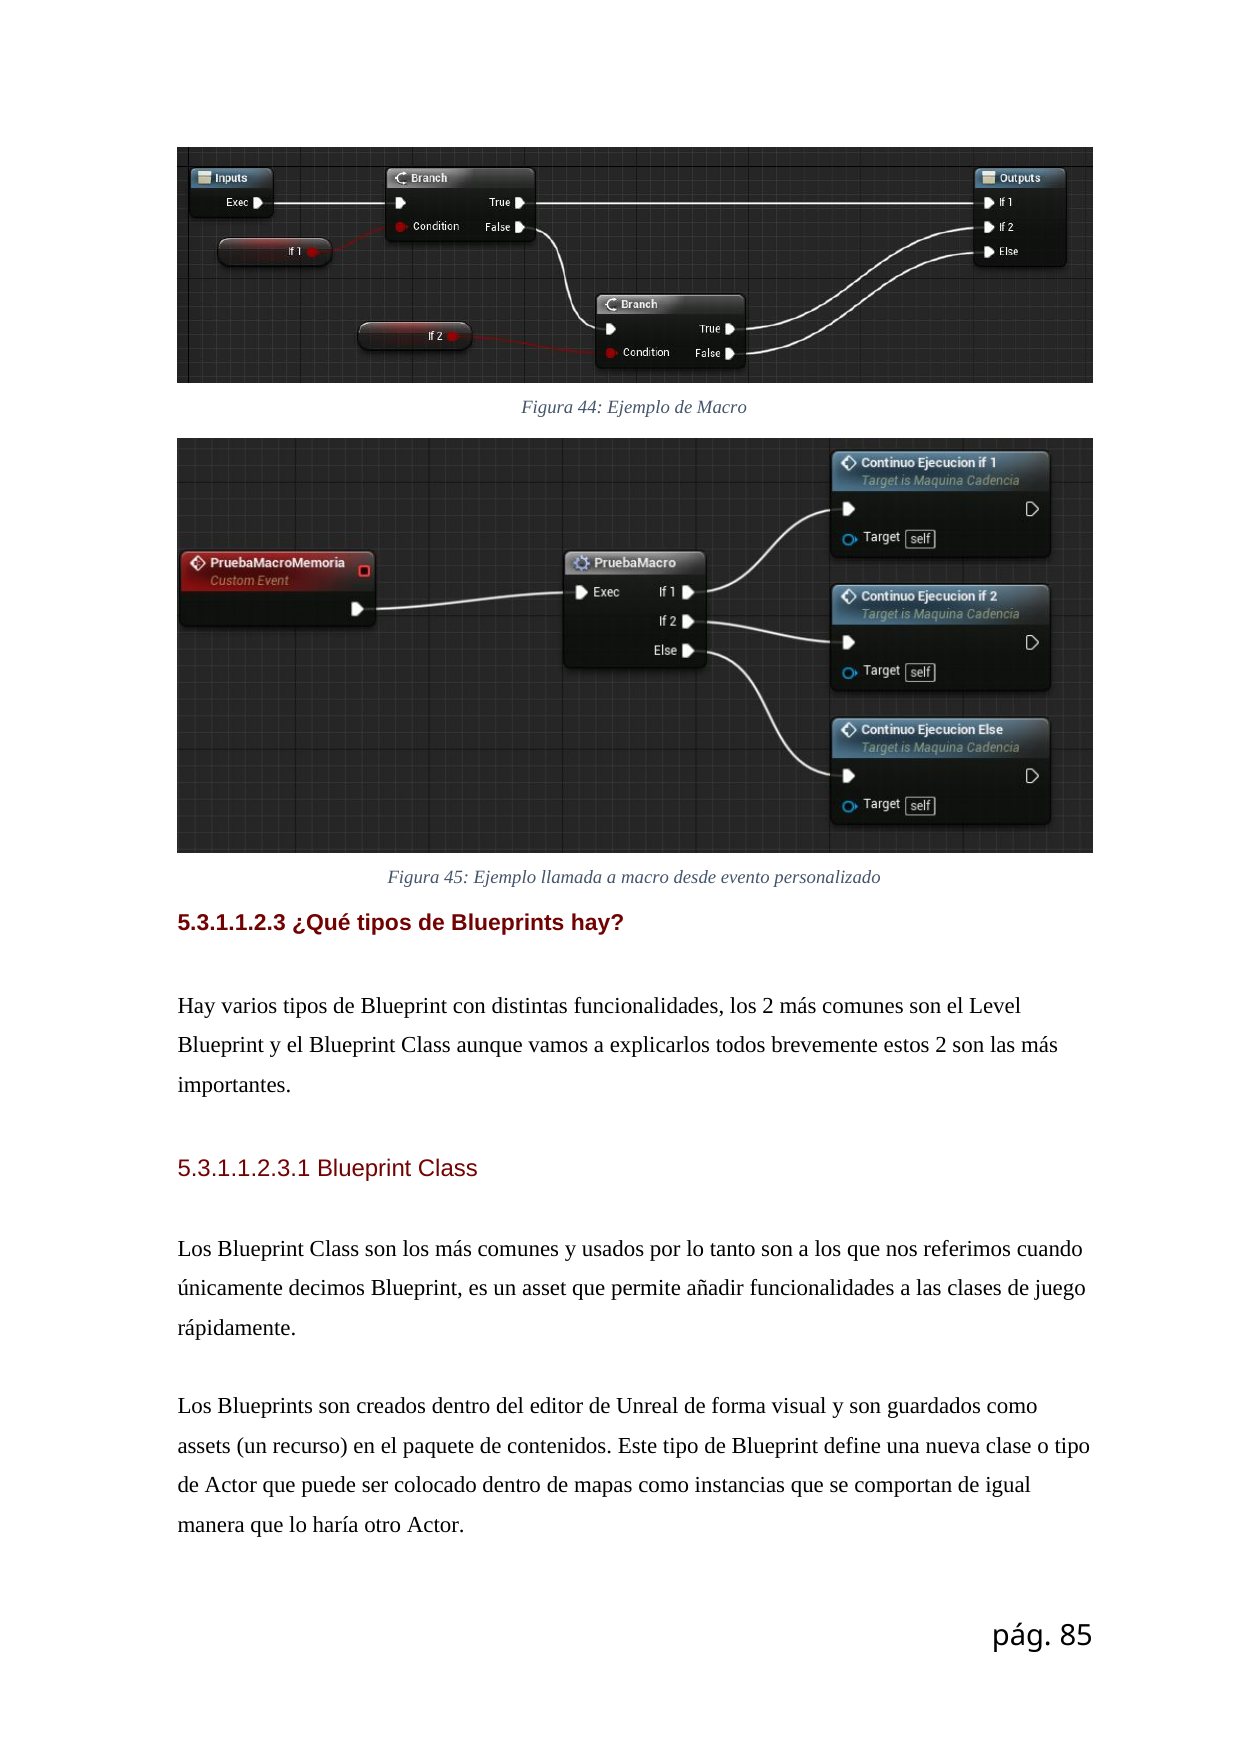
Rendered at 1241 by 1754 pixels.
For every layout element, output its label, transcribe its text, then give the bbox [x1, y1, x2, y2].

picture [177, 438, 1093, 853]
text Hay varios tipos de Blueprint con distintas funcionalidades, los 2 más comunes son el Level Blueprint y el Blueprint Class aunque vamos a explicarlos todos brevemente estos 2 son las más importantes. [177, 992, 1092, 1097]
subtitle 5.3.1.1.2.3.1 Blueprint Class [177, 1154, 1092, 1181]
text Figura 44: Ejemplo de Macro [177, 396, 1092, 417]
text Figura 45: Ejemplo llamada a macro desde evento personalizado [177, 866, 1092, 888]
text Los Blueprint Class son los más comunes y usados por lo tanto son a los que nos referimos cuando únicamente decimos Blueprint, es un asset que permite añadir funcionalidades a las clases de juego rápidamente. [177, 1234, 1092, 1340]
subtitle 5.3.1.1.2.3 ¿Qué tipos de Blueprints hay? [177, 908, 1092, 935]
picture [177, 147, 1093, 383]
text Los Blueprints son creados dentro del editor de Unreal de forma visual y son guardados como assets (un recurso) en el paquete de contenidos. Este tipo de Blueprint define una nueva clase o tipo de Actor que puede ser colocado dentro de mapas como instancias que se comportan de igual manera que lo haría otro Actor. [177, 1392, 1092, 1537]
